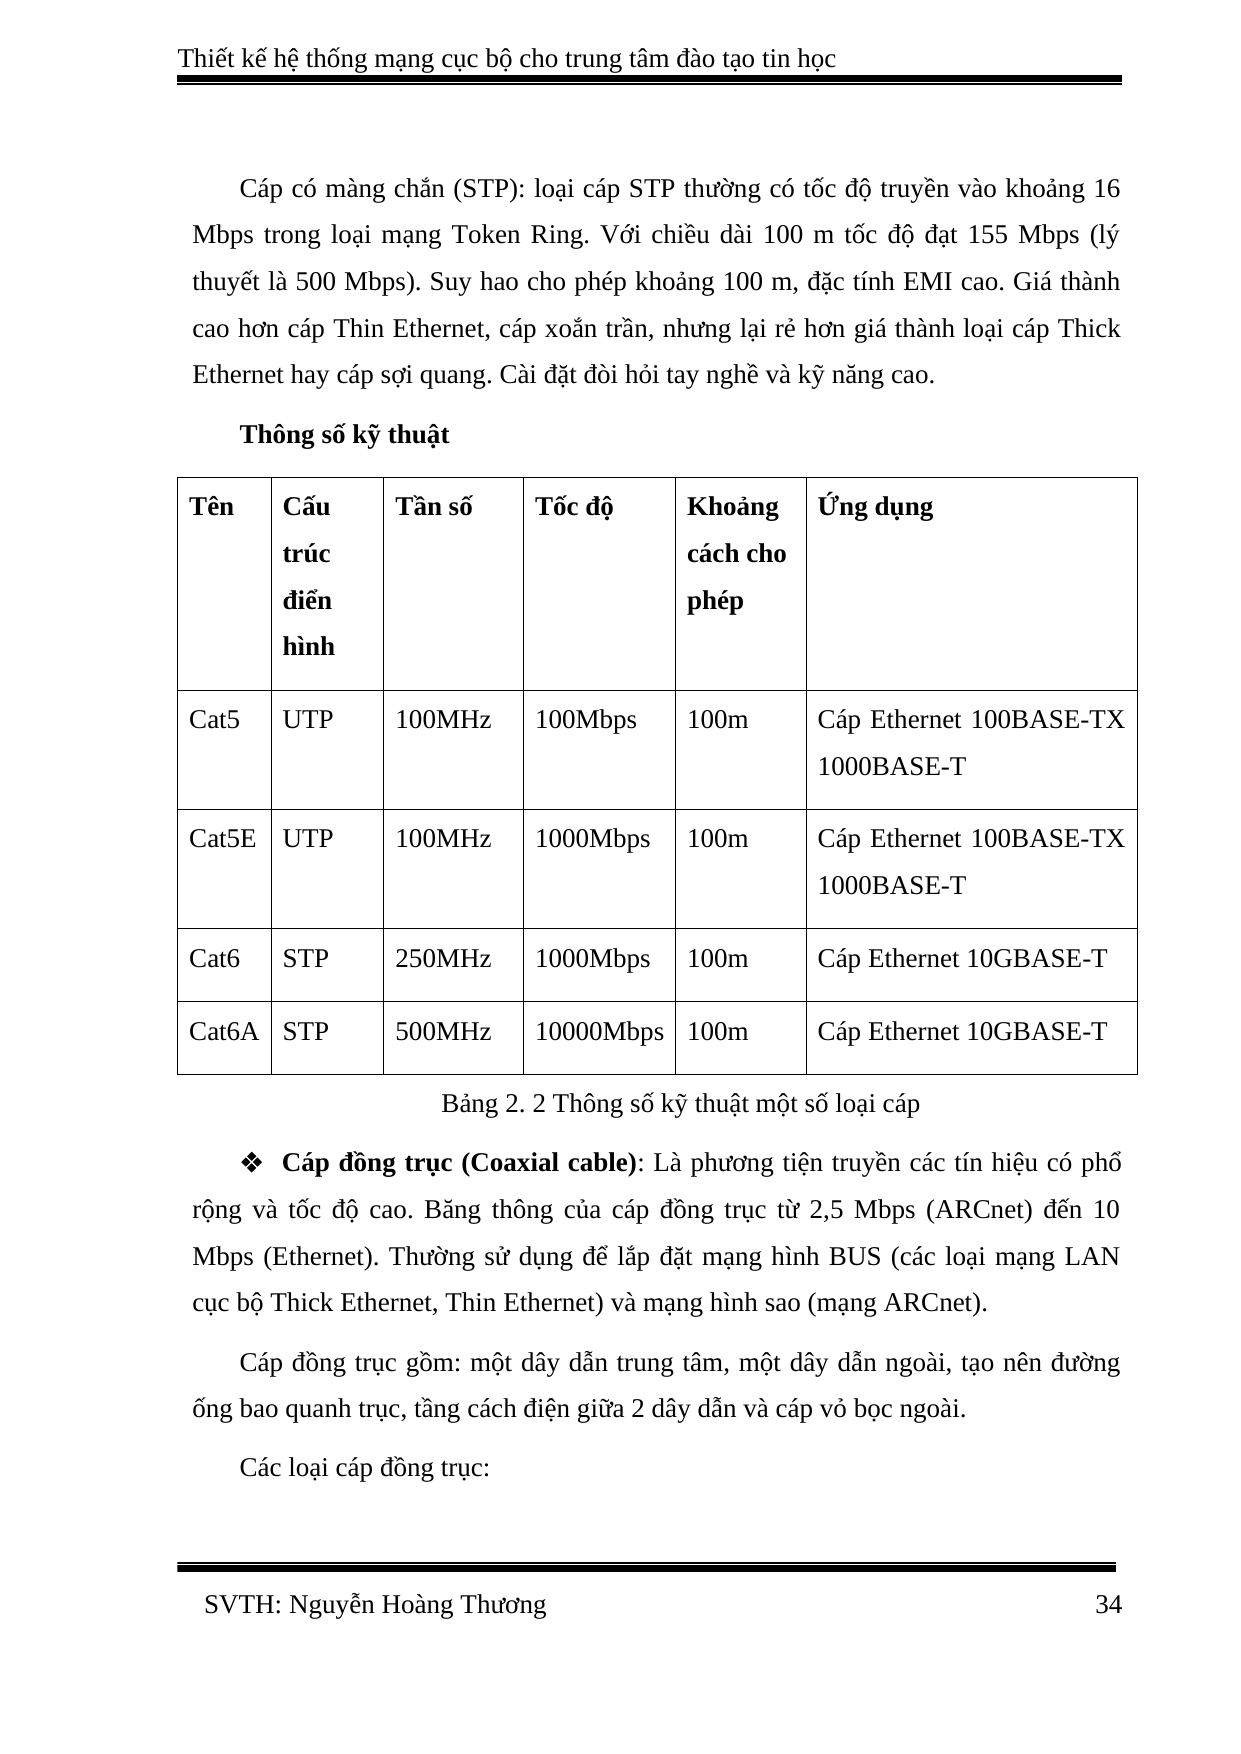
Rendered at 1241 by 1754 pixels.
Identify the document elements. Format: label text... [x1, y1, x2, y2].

table_cell 100m [676, 691, 806, 809]
table_cell 100m [676, 929, 806, 1001]
table_cell 500MHz [384, 1002, 523, 1074]
text Các loại cáp đồng trục: [192, 1452, 1122, 1483]
table_cell 100MHz [384, 691, 523, 809]
table_cell Cat5 [178, 691, 271, 809]
table_cell 100MHz [384, 810, 523, 928]
table_cell STP [272, 1002, 383, 1074]
table_cell 1000Mbps [524, 810, 675, 928]
table_cell 100m [676, 810, 806, 928]
table_cell UTP [272, 810, 383, 928]
table_cell Cat5E [178, 810, 271, 928]
text Cáp đồng trục (Coaxial cable): Là phương tiện truyền các tín hiệu có phổ rộng và tốc độ cao. Băng thông của cáp đồng trục từ 2,5 Mbps (ARCnet) đến 10 Mbps (Ethernet). Thường sử dụng để lắp đặt mạng hình BUS (các loại mạng LAN cục bộ Thick Ethernet, Thin Ethernet) và mạng hình sao (mạng ARCnet). [192, 1146, 1122, 1318]
table_cell 10000Mbps [524, 1002, 675, 1074]
table_cell 100Mbps [524, 691, 675, 809]
table_header Tần số [384, 478, 523, 689]
table_cell Cáp Ethernet 10GBASE-T [807, 929, 1137, 1001]
table_header Tốc độ [524, 478, 675, 689]
table_header Khoảng cách cho phép [676, 478, 806, 689]
text Cáp đồng trục gồm: một dây dẫn trung tâm, một dây dẫn ngoài, tạo nên đường ống bao quanh trục, tầng cách điện giữa 2 dây dẫn và cáp vỏ bọc ngoài. [192, 1346, 1122, 1423]
table_cell Cat6A [178, 1002, 271, 1074]
text Cáp có màng chắn (STP): loại cáp STP thường có tốc độ truyền vào khoảng 16 Mbps trong loại mạng Token Ring. Với chiều dài 100 m tốc độ đạt 155 Mbps (lý thuyết là 500 Mbps). Suy hao cho phép khoảng 100 m, đặc tính EMI cao. Giá thành cao hơn cáp Thin Ethernet, cáp xoắn trần, nhưng lại rẻ hơn giá thành loại cáp Thick Ethernet hay cáp sợi quang. Cài đặt đòi hỏi tay nghề và kỹ năng cao. [192, 172, 1122, 390]
table_cell Cat6 [178, 929, 271, 1001]
table_cell Cáp Ethernet 100BASE-TX 1000BASE-T [807, 691, 1137, 809]
table_cell STP [272, 929, 383, 1001]
table_cell Cáp Ethernet 100BASE-TX 1000BASE-T [807, 810, 1137, 928]
table_cell UTP [272, 691, 383, 809]
text Thông số kỹ thuật [192, 418, 1122, 449]
table_cell 1000Mbps [524, 929, 675, 1001]
table_header Cấu trúc điển hình [272, 478, 383, 689]
table_cell 100m [676, 1002, 806, 1074]
table_header Ứng dụng [807, 478, 1137, 689]
table_cell 250MHz [384, 929, 523, 1001]
table_cell Cáp Ethernet 10GBASE-T [807, 1002, 1137, 1074]
table_header Tên [178, 478, 271, 689]
